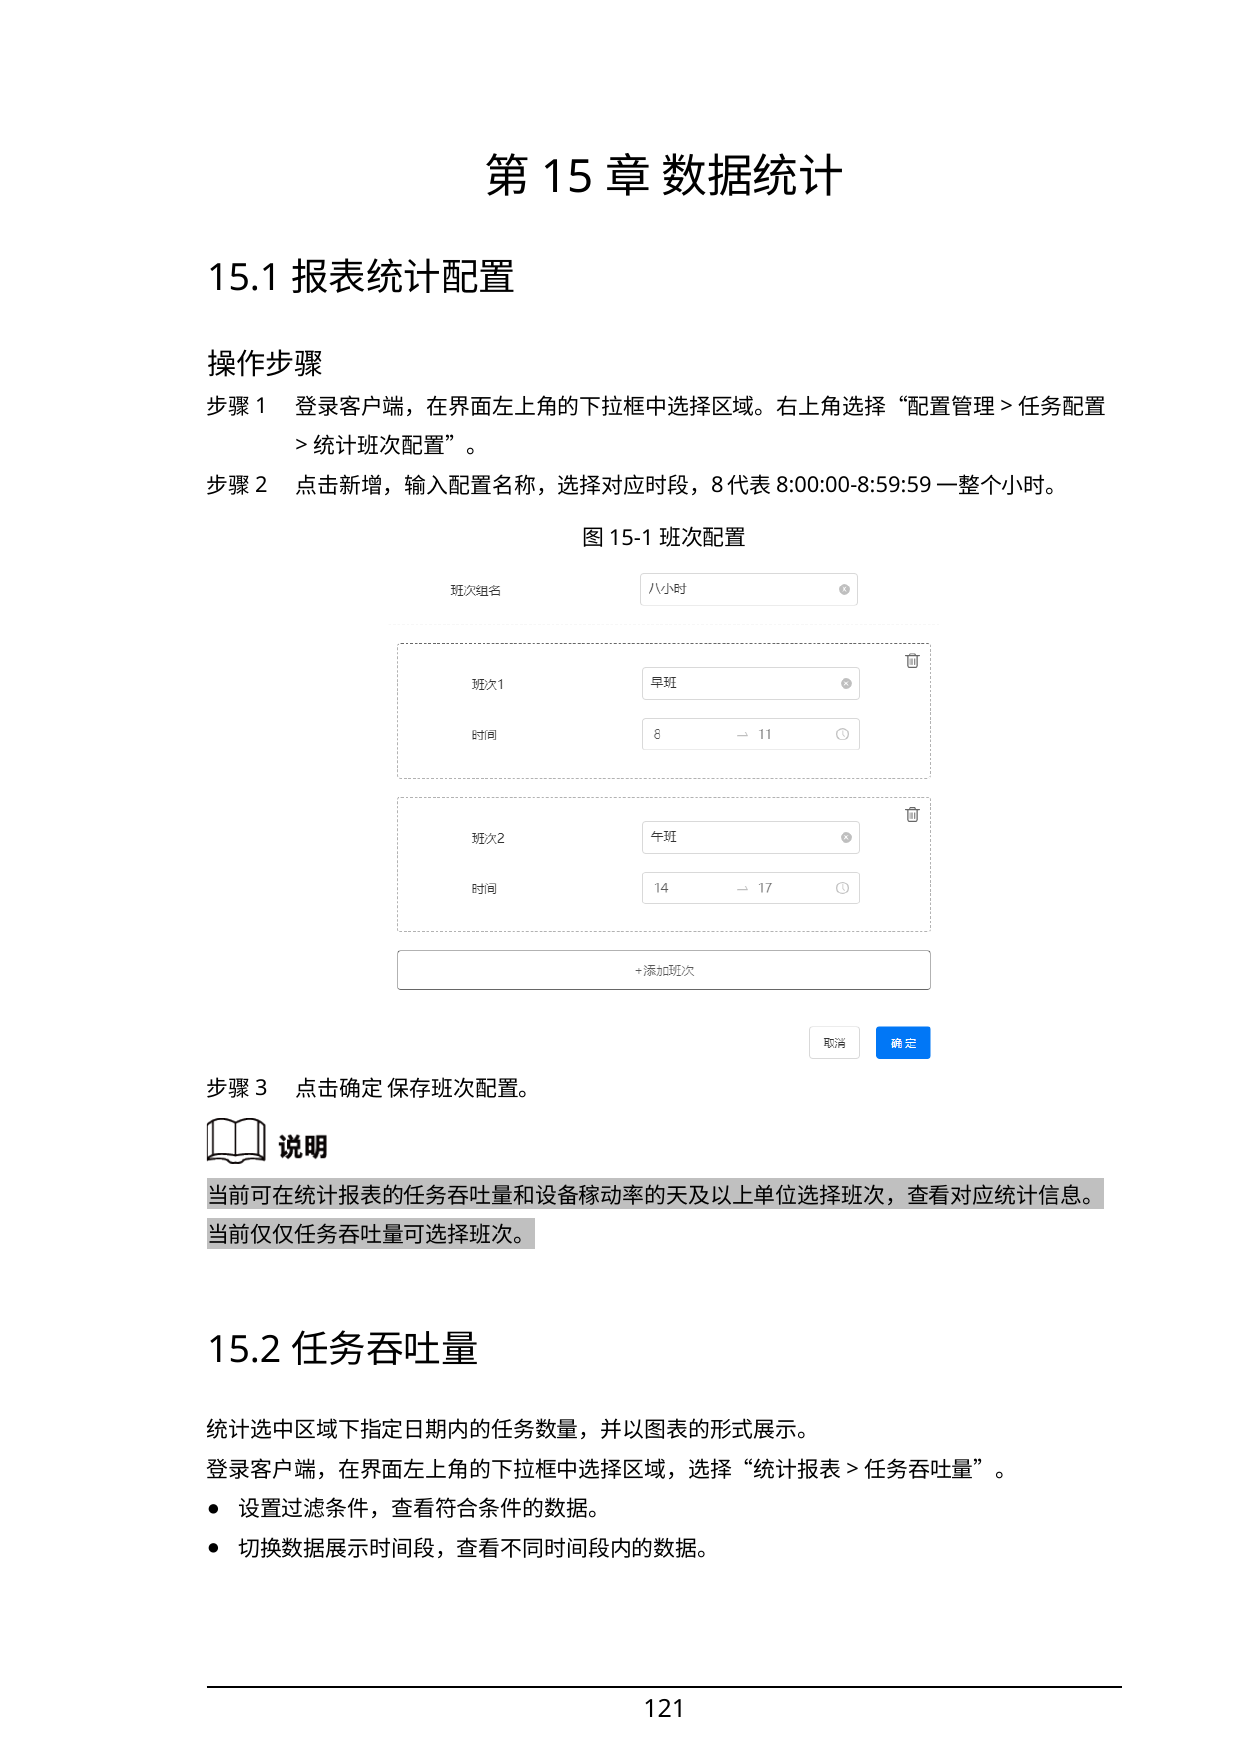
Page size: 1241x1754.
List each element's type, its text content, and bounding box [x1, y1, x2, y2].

text 登录客户端，在界面左上角的下拉框中选择区域，选择“统计报表 > 任务吞吐量”。 [207, 1452, 1122, 1483]
text 步骤1 登录客户端，在界面左上角的下拉框中选择区域。右上角选择“配置管理 > 任务配置 > 统计班次配置”。 [207, 389, 1122, 460]
text 统计选中区域下指定日期内的任务数量，并以图表的形式展示。 [207, 1412, 1122, 1444]
picture [206, 1118, 327, 1164]
text 当前可在统计报表的任务吞吐量和设备稼动率的天及以上单位选择班次，查看对应统计信息。当前仅仅任务吞吐量可选择班次。 [207, 1178, 1122, 1249]
subtitle 15.1 报表统计配置 [207, 247, 1122, 302]
text 步骤3 点击确定 保存班次配置。 [207, 1071, 1122, 1102]
text 图15-1 班次配置 [207, 520, 1122, 552]
picture [388, 558, 939, 1065]
text ● 设置过滤条件，查看符合条件的数据。 [207, 1491, 1122, 1523]
text ● 切换数据展示时间段，查看不同时间段内的数据。 [207, 1531, 1122, 1563]
text 步骤2 点击新增，输入配置名称，选择对应时段，8代表8:00:00-8:59:59一整个小时。 [207, 468, 1122, 500]
text 操作步骤 [207, 340, 1122, 382]
subtitle 15.2 任务吞吐量 [207, 1319, 1122, 1374]
subtitle 第 15 章 数据统计 [207, 139, 1122, 206]
